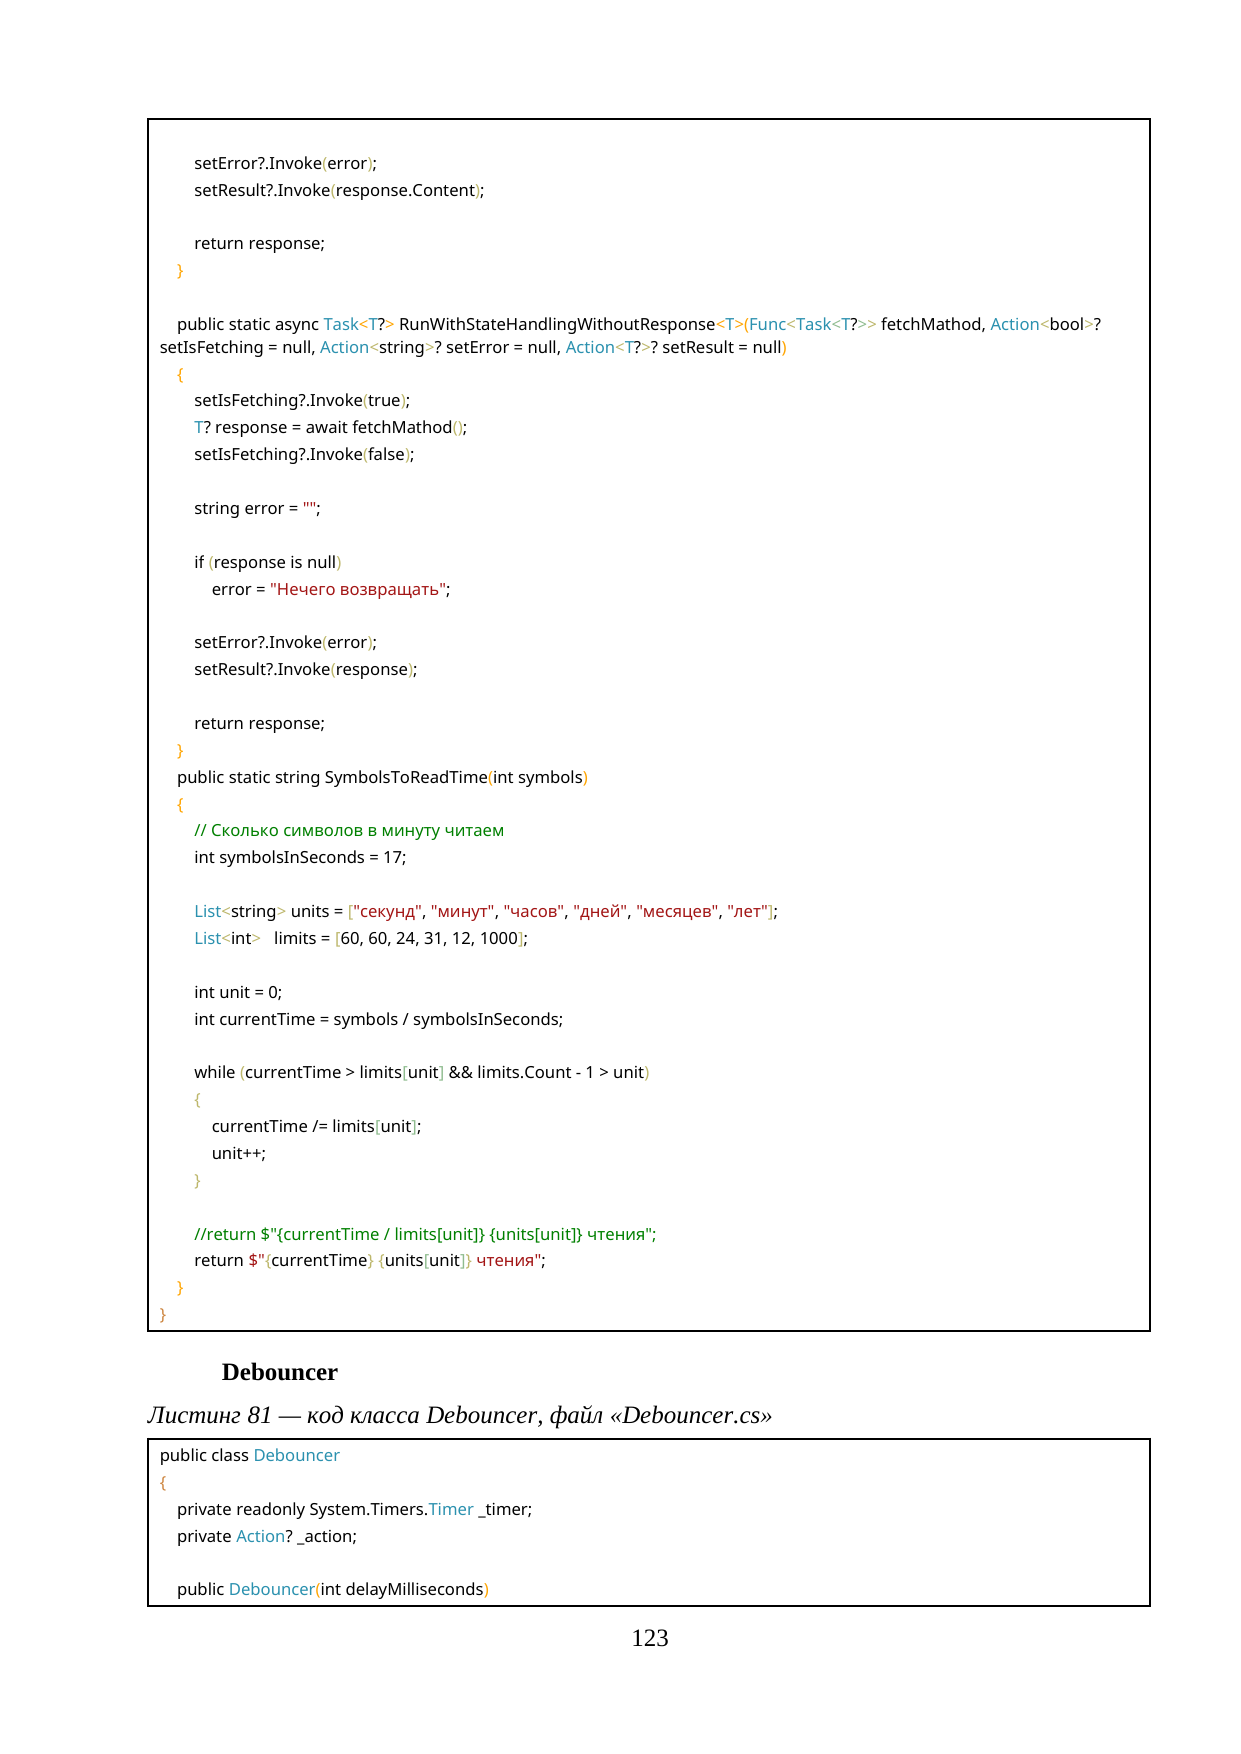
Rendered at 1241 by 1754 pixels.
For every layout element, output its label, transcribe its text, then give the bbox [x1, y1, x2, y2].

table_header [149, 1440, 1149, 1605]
list Листинг 81 — код класса Debouncer, файл «Debouncer.cs» [148, 1400, 1152, 1429]
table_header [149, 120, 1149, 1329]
text Debouncer [148, 1357, 1152, 1385]
